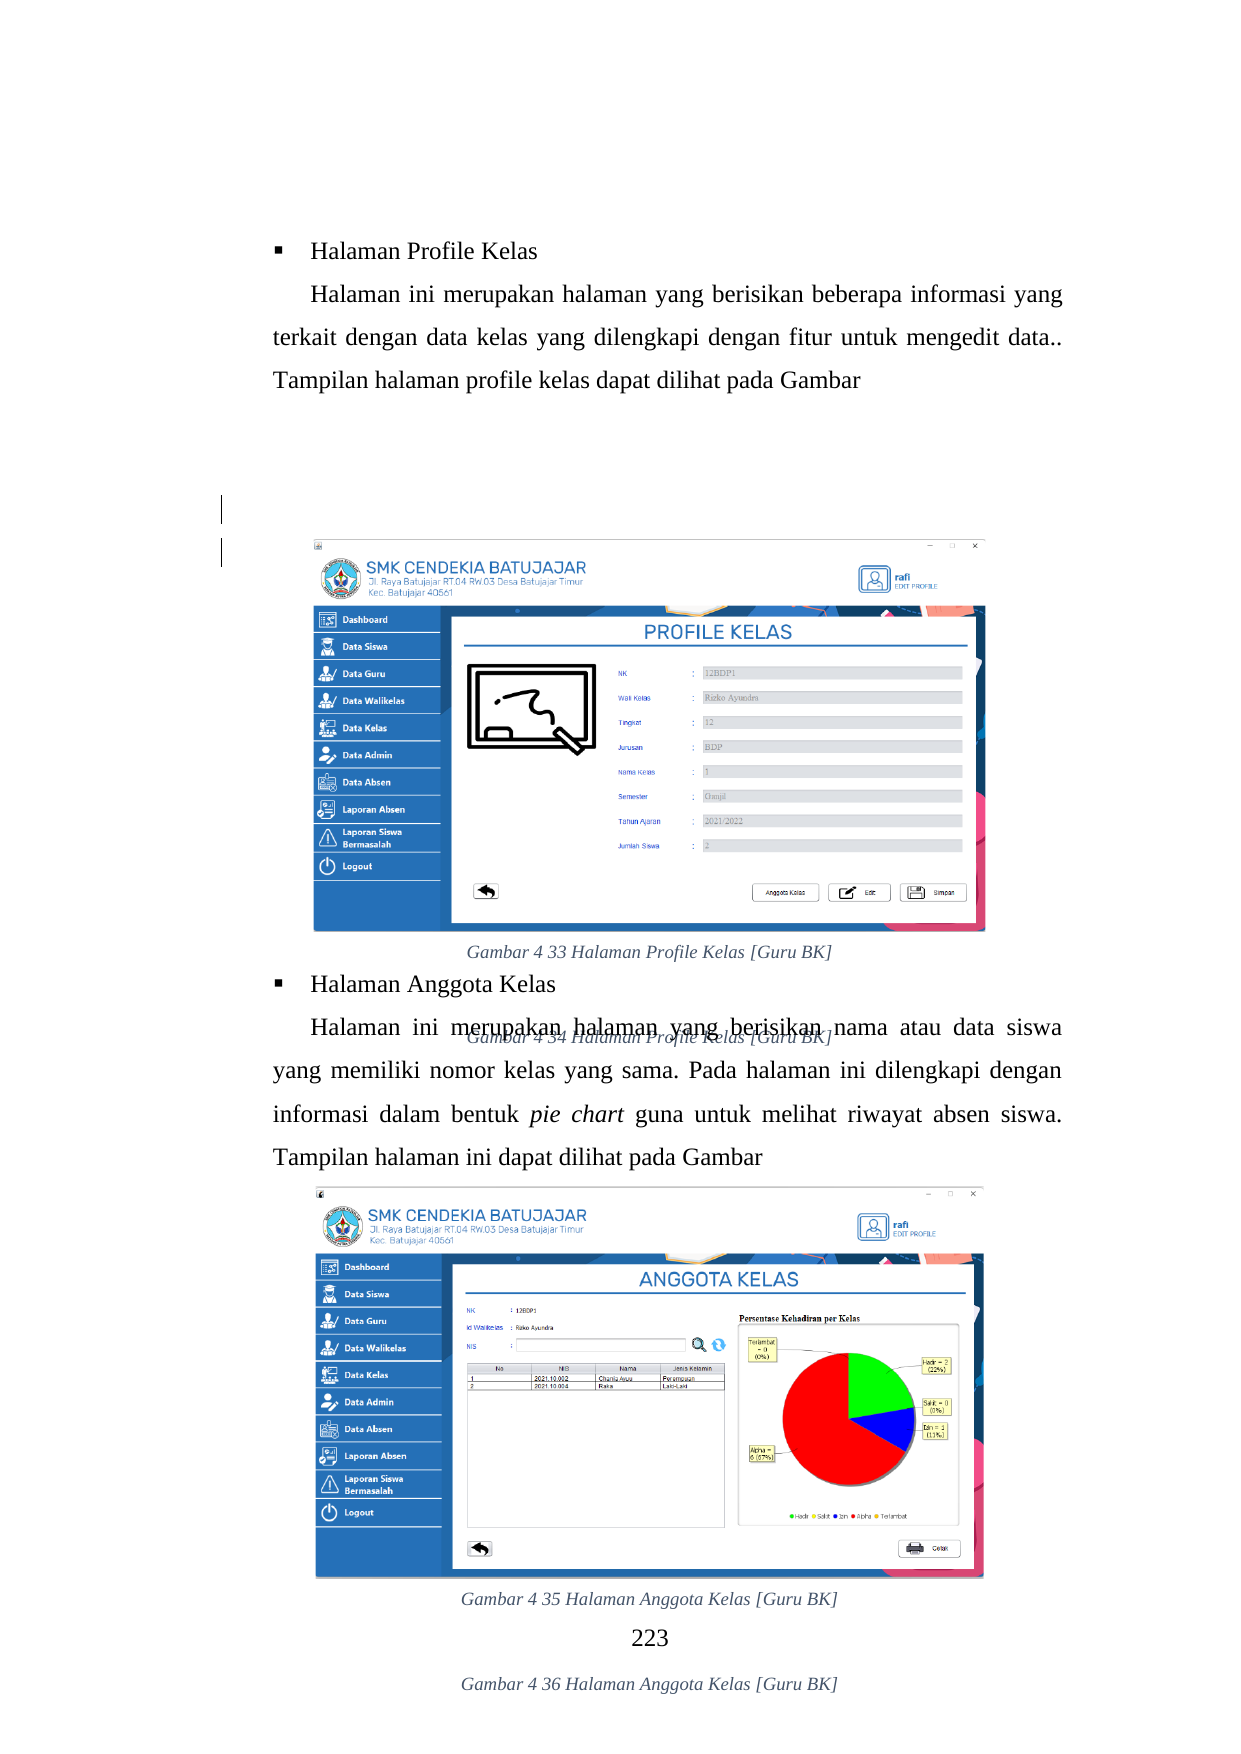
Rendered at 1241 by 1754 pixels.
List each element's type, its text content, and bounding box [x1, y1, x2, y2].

text Halaman ini merupakan halaman yang berisikan beberapa informasi yang terkait dengan data kelas yang dilengkapi dengan fitur untuk mengedit data.. Tampilan halaman profile kelas dapat dilihat pada Gambar [273, 279, 1063, 394]
text Halaman ini merupakan halaman yang berisikan nama atau data siswa yang memiliki nomor kelas yang sama. Pada halaman ini dilengkapi dengan informasi dalam bentuk pie chart guna untuk melihat riwayat absen siswa. Tampilan halaman ini dapat dilihat pada Gambar [273, 1012, 1063, 1171]
picture [315, 1214, 984, 1579]
list Halaman Anggota Kelas [273, 969, 1063, 998]
picture [313, 539, 986, 932]
list ‘ [310, 1185, 1063, 1214]
list Halaman Profile Kelas [273, 236, 1063, 265]
